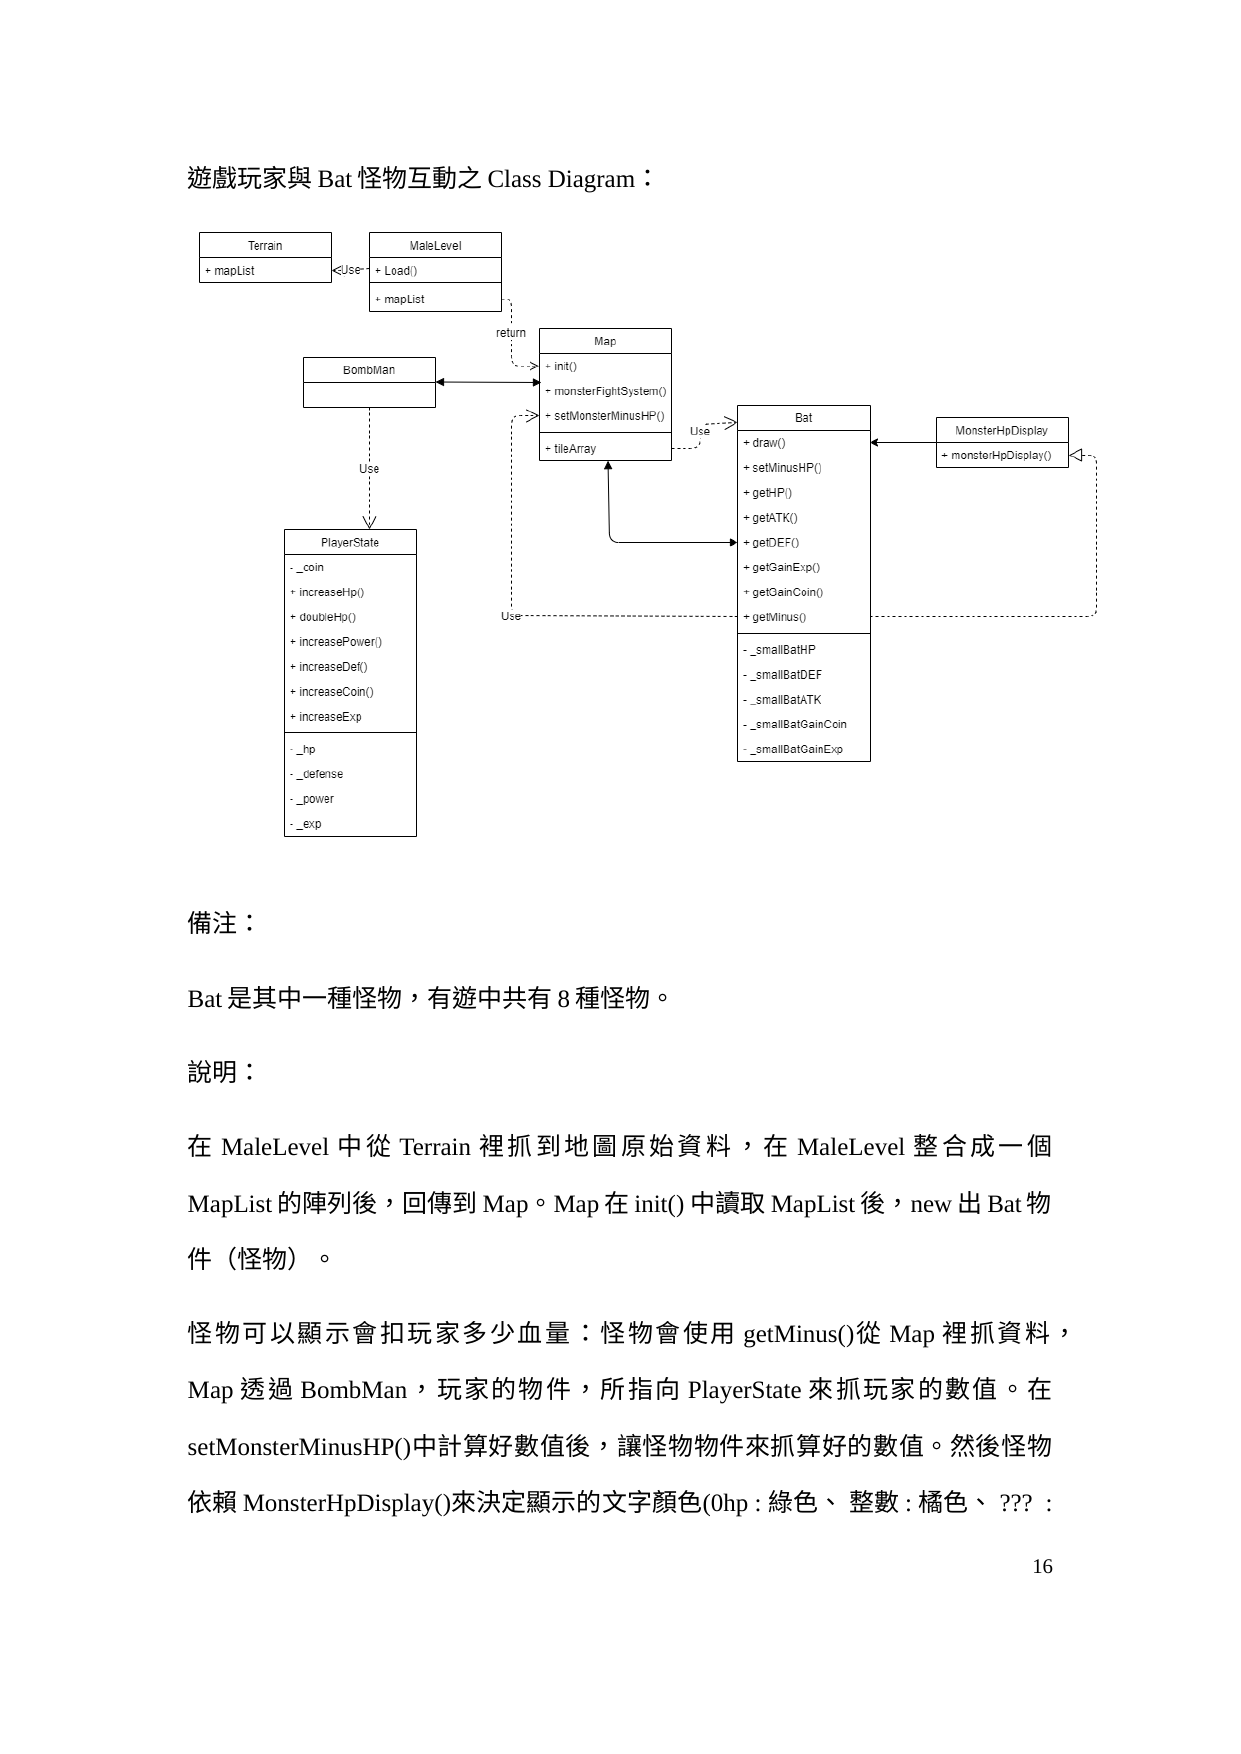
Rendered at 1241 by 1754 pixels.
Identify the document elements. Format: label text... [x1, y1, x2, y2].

text Bat是其中一種怪物，有遊中共有8種怪物。 [187, 977, 1053, 1015]
text 說明： [187, 1052, 1053, 1089]
text 遊戲玩家與Bat怪物互動之Class Diagram： [187, 158, 1053, 196]
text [187, 1313, 1053, 1519]
text 在MaleLevel中從Terrain裡抓到地圖原始資料，在MaleLevel整合成一個MapList的陣列後，回傳到Map。Map在init() 中讀取MapList後，new出Bat物件（怪物）。 [187, 1126, 1053, 1276]
text 備注： [187, 903, 1053, 941]
picture [187, 232, 1110, 839]
